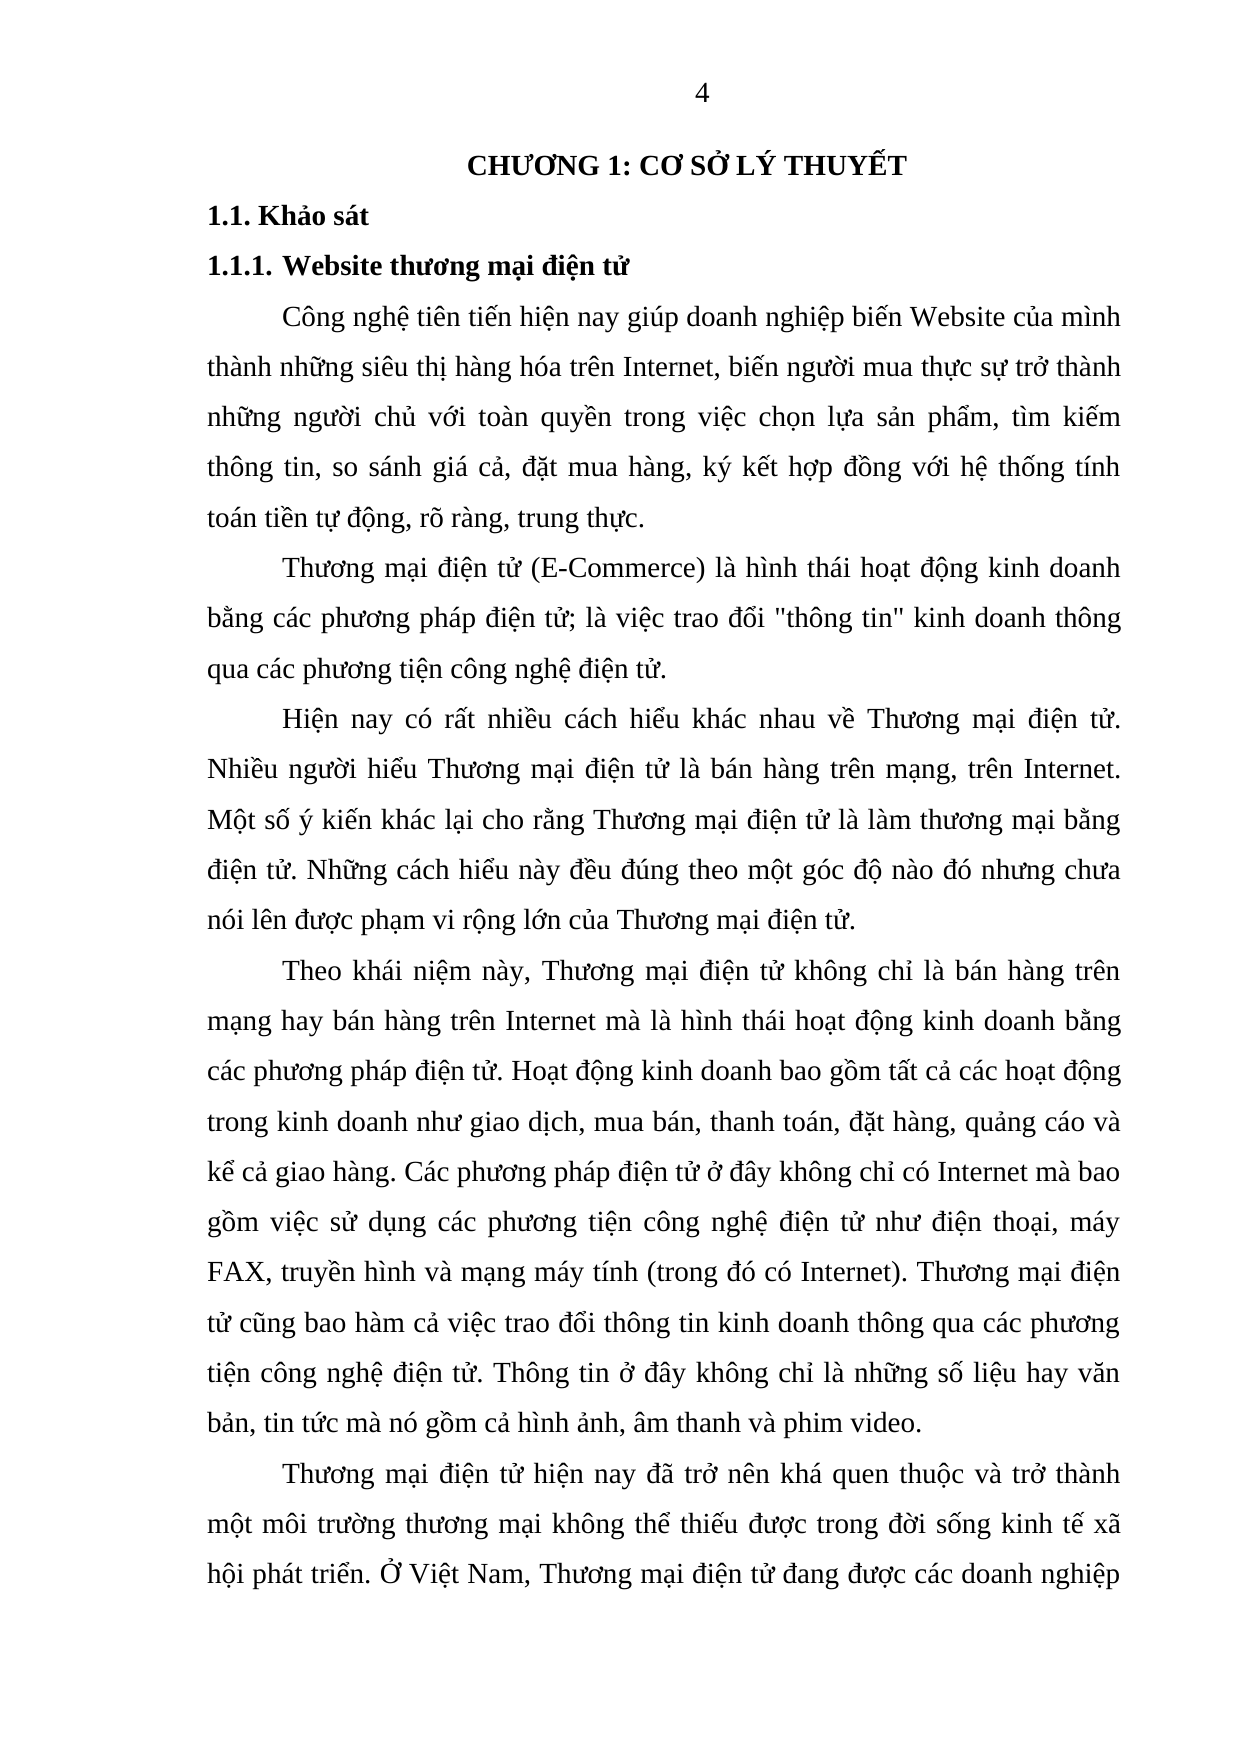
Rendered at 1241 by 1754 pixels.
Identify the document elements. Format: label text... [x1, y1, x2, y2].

subtitle CHƯƠNG 1: CƠ SỞ LÝ THUYẾT [252, 148, 1122, 181]
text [207, 1456, 1122, 1590]
text Thương mại điện tử (E-Commerce) là hình thái hoạt động kinh doanh bằng các phương pháp điện tử; là việc trao đổi "thông tin" kinh doanh thông qua các phương tiện công nghệ điện tử. [207, 550, 1122, 684]
text Theo khái niệm này, Thương mại điện tử không chỉ là bán hàng trên mạng hay bán hàng trên Internet mà là hình thái hoạt động kinh doanh bằng các phương pháp điện tử. Hoạt động kinh doanh bao gồm tất cả các hoạt động trong kinh doanh như giao dịch, mua bán, thanh toán, đặt hàng, quảng cáo và kể cả giao hàng. Các phương pháp điện tử ở đây không chỉ có Internet mà bao gồm việc sử dụng các phương tiện công nghệ điện tử như điện thoại, máy FAX, truyền hình và mạng máy tính (trong đó có Internet). Thương mại điện tử cũng bao hàm cả việc trao đổi thông tin kinh doanh thông qua các phương tiện công nghệ điện tử. Thông tin ở đây không chỉ là những số liệu hay văn bản, tin tức mà nó gồm cả hình ảnh, âm thanh và phim video. [207, 953, 1122, 1439]
list Website thương mại điện tử [207, 248, 1122, 282]
subtitle 1.1. Khảo sát [207, 198, 1122, 232]
text Hiện nay có rất nhiều cách hiểu khác nhau về Thương mại điện tử. Nhiều người hiểu Thương mại điện tử là bán hàng trên mạng, trên Internet. Một số ý kiến khác lại cho rằng Thương mại điện tử là làm thương mại bằng điện tử. Những cách hiểu này đều đúng theo một góc độ nào đó nhưng chưa nói lên được phạm vi rộng lớn của Thương mại điện tử. [207, 701, 1122, 936]
text Công nghệ tiên tiến hiện nay giúp doanh nghiệp biến Website của mình thành những siêu thị hàng hóa trên Internet, biến người mua thực sự trở thành những người chủ với toàn quyền trong việc chọn lựa sản phẩm, tìm kiếm thông tin, so sánh giá cả, đặt mua hàng, ký kết hợp đồng với hệ thống tính toán tiền tự động, rõ ràng, trung thực. [207, 299, 1122, 533]
